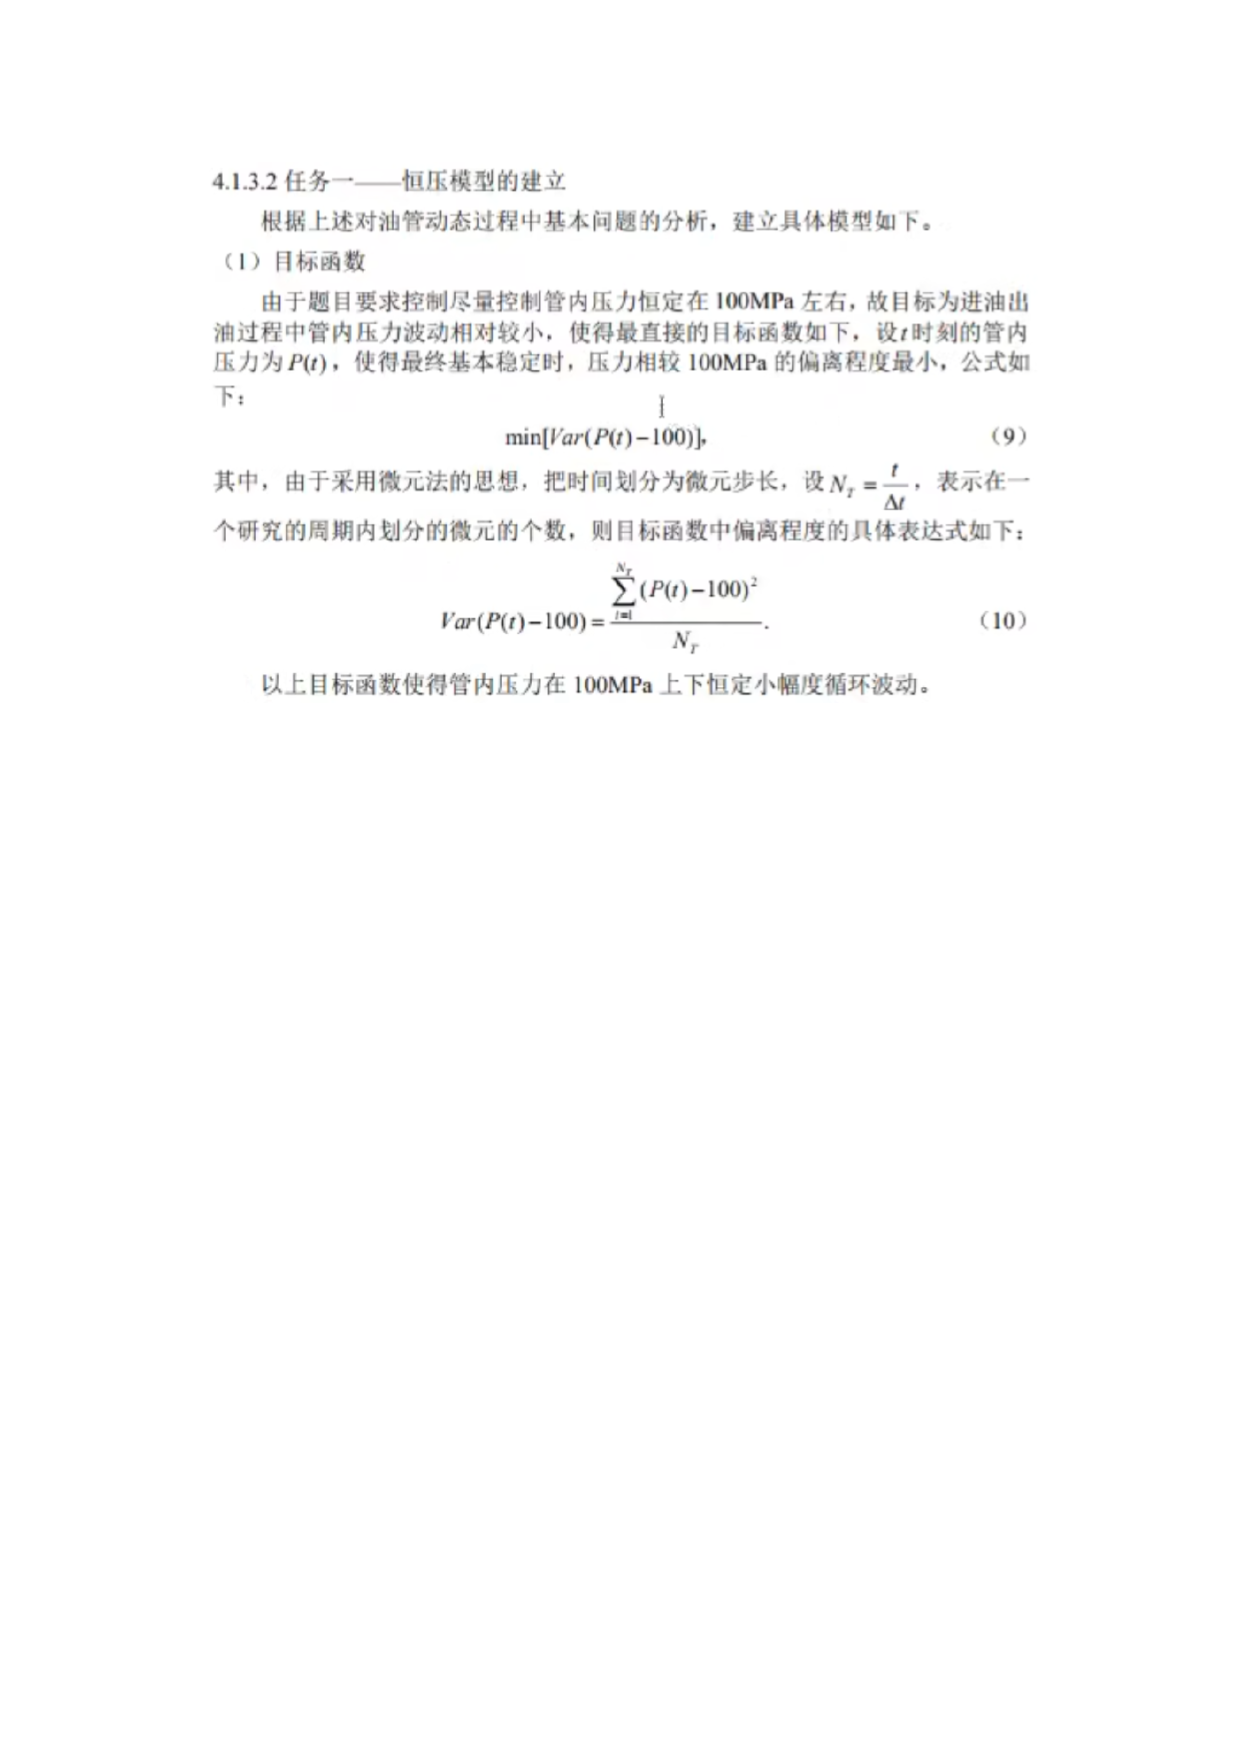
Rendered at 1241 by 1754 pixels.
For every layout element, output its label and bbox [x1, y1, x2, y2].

picture [187, 162, 1053, 703]
